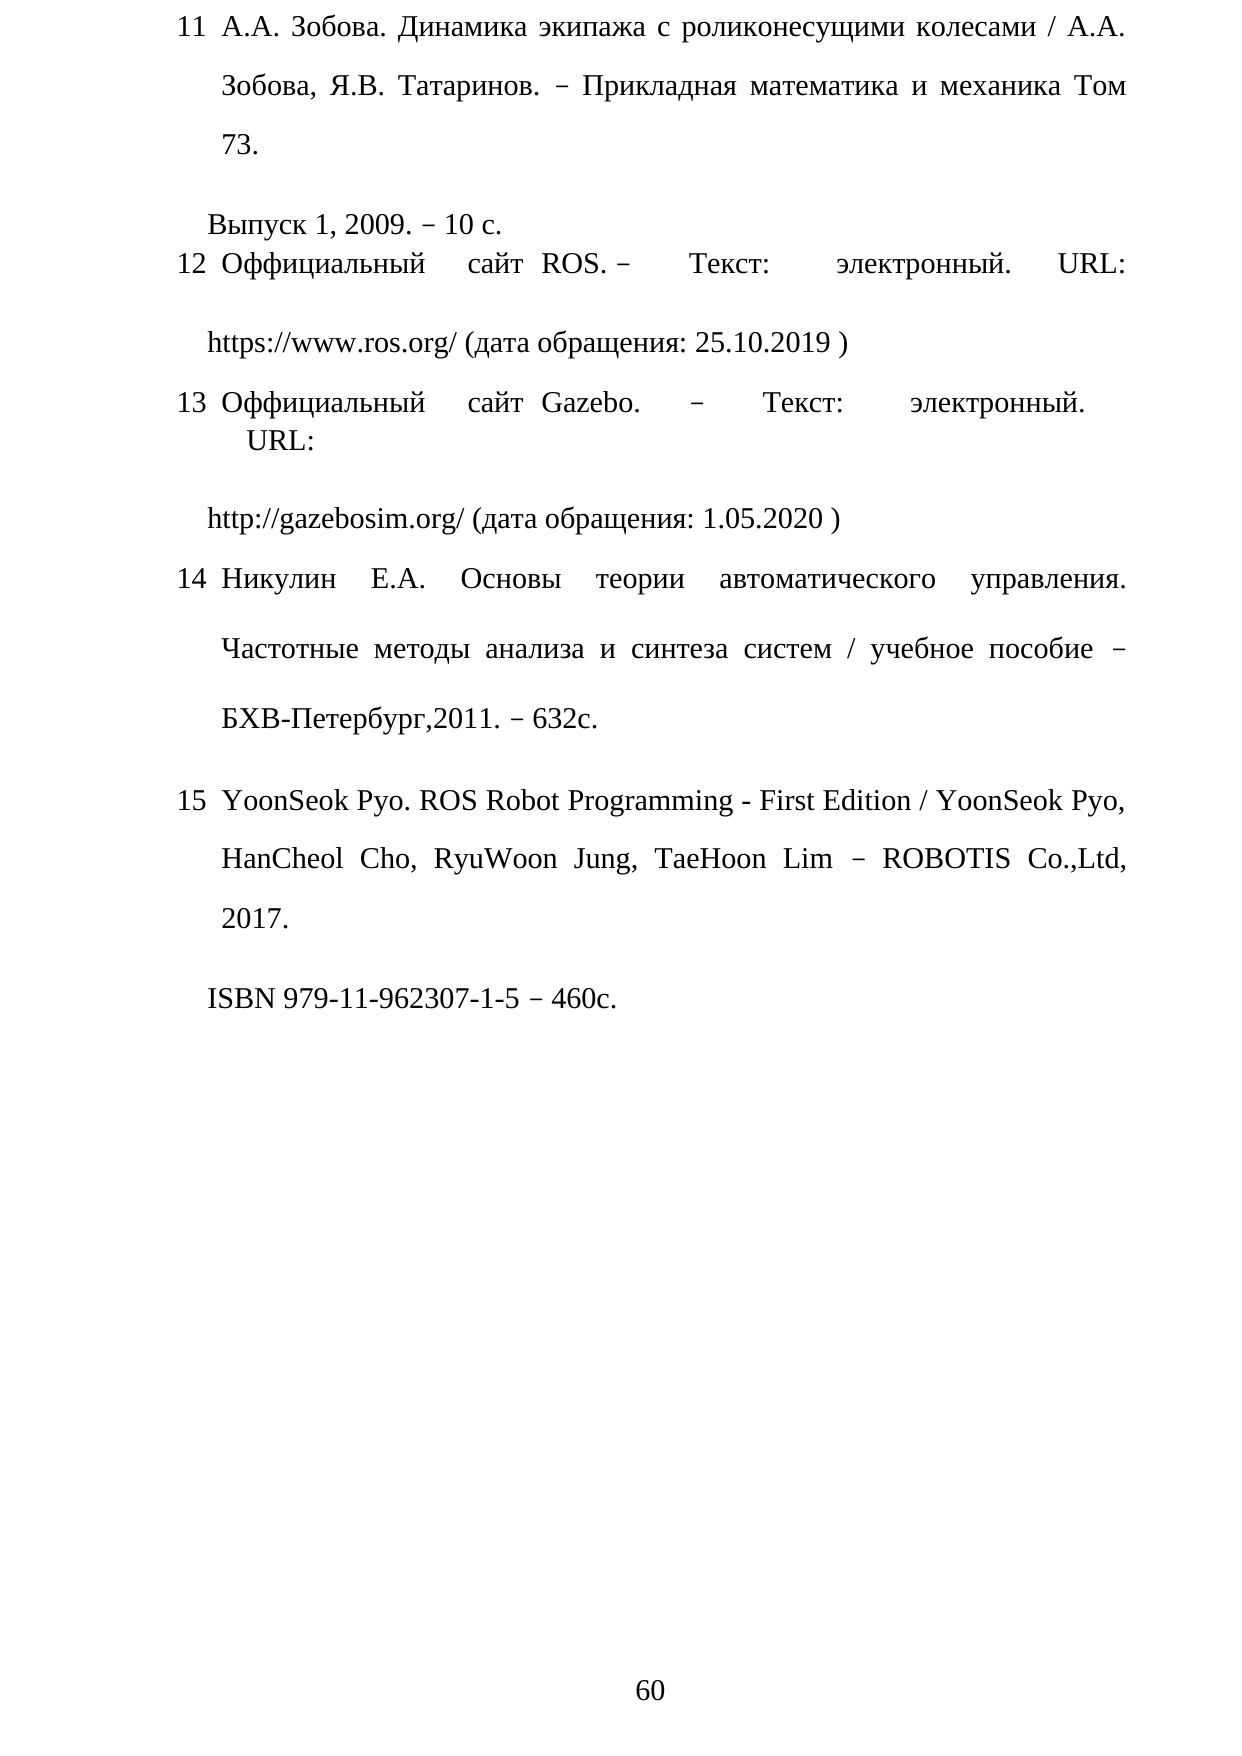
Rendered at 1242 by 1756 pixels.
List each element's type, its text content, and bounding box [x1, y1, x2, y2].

text Выпуск 1, 2009. − 10 с. [207, 206, 1127, 242]
text https://www.ros.org/ (дата обращения: 25.10.2019 ) [207, 324, 1127, 359]
list YoonSeok Pyo. ROS Robot Programming - First Edition / YoonSeok Pyo, HanCheol Cho, RyuWoon Jung, TaeHoon Lim − ROBOTIS Co.,Ltd, 2017. [176, 782, 1127, 935]
list Оффициальный сайт Gazebo. − Текст: электронный. URL: [176, 384, 1127, 457]
list Оффициальный сайт ROS. − Текст: электронный. URL: [176, 246, 1127, 281]
text ISBN 979-11-962307-1-5 − 460с. [207, 980, 1127, 1016]
text http://gazebosim.org/ (дата обращения: 1.05.2020 ) [207, 500, 1127, 534]
list Никулин Е.А. Основы теории автоматического управления. Частотные методы анализа и синтеза систем / учебное пособие − БХВ-Петербург,2011. − 632c. [176, 560, 1127, 737]
list А.А. Зобова. Динамика экипажа с роликонесущими колесами / А.А. Зобова, Я.В. Татаринов. − Прикладная математика и механика Том 73. [176, 8, 1127, 161]
